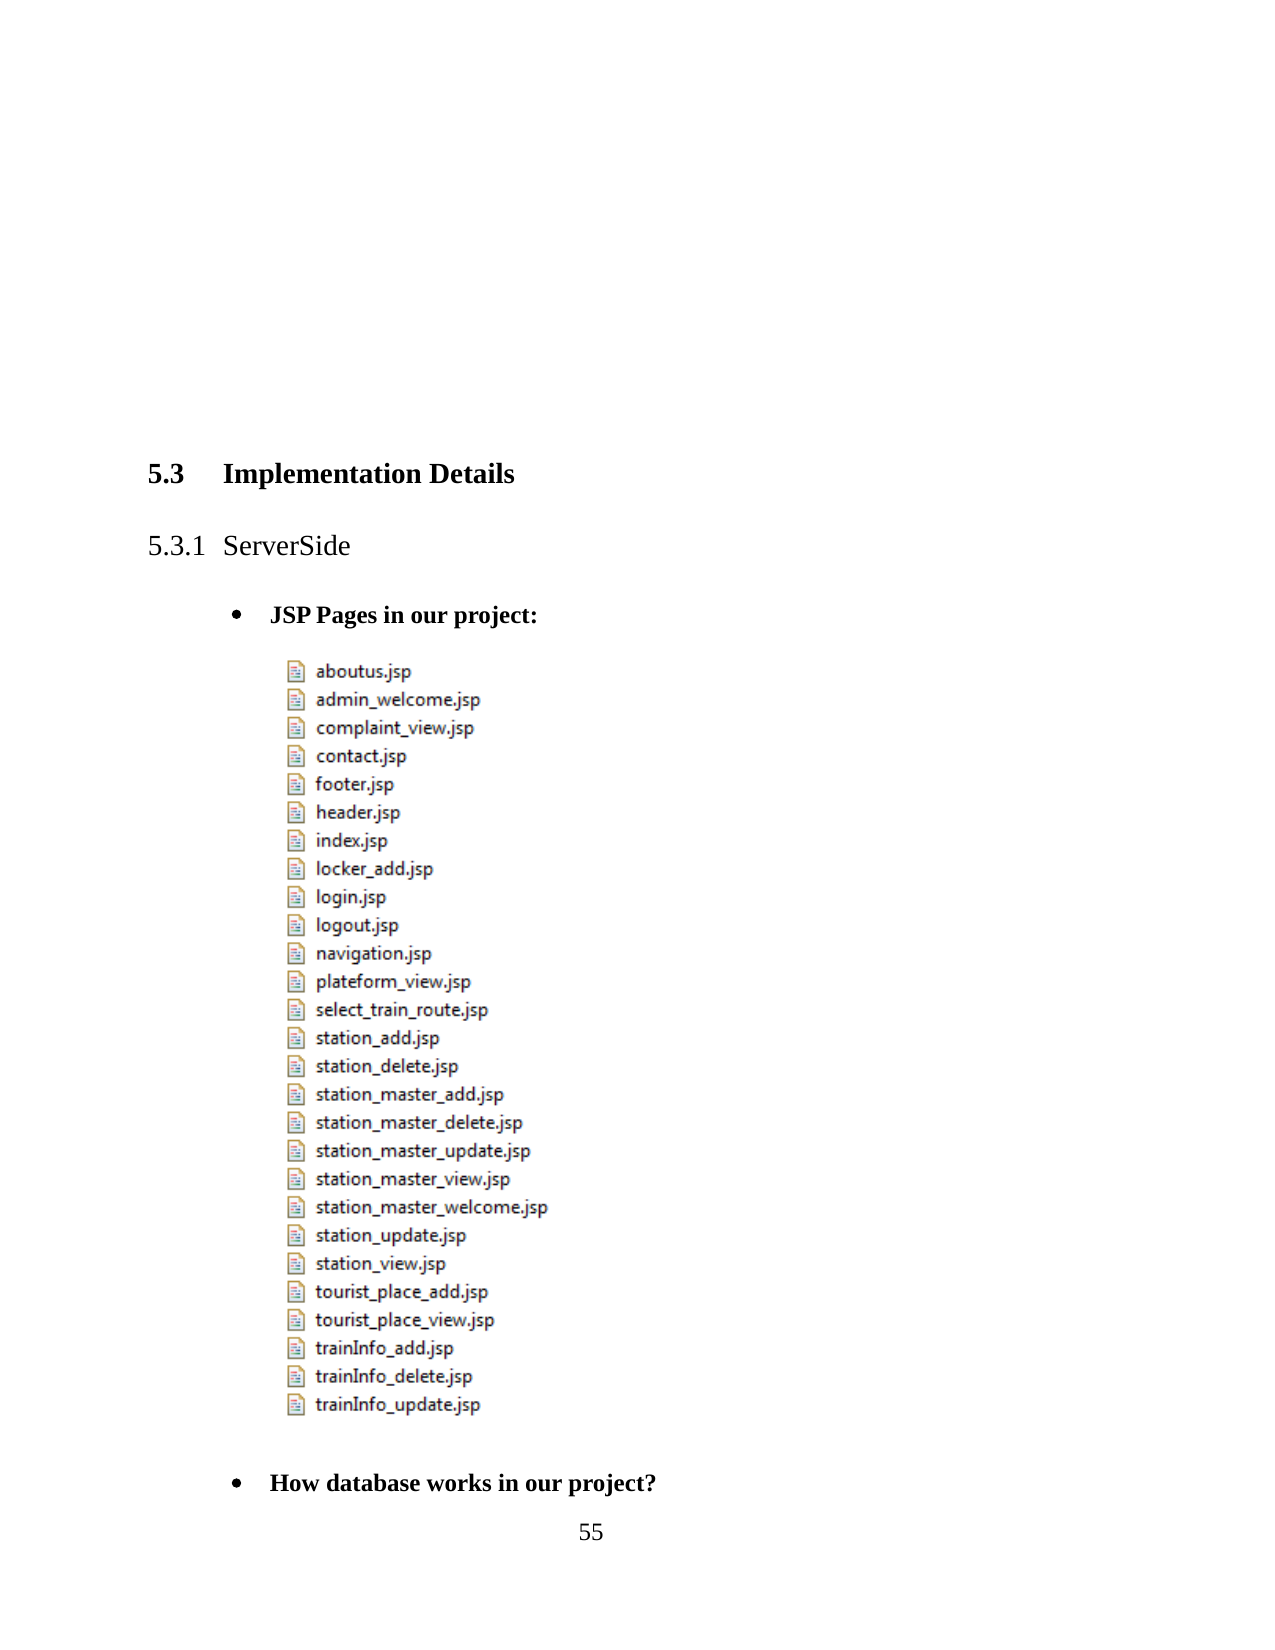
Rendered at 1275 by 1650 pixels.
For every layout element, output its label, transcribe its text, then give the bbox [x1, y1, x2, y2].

list JSP Pages in our project: [232, 600, 1034, 628]
list How database works in our project? [232, 1468, 1034, 1497]
picture [258, 657, 637, 1420]
list Implementation Details [148, 457, 1034, 490]
list ServerSide [148, 528, 1034, 561]
